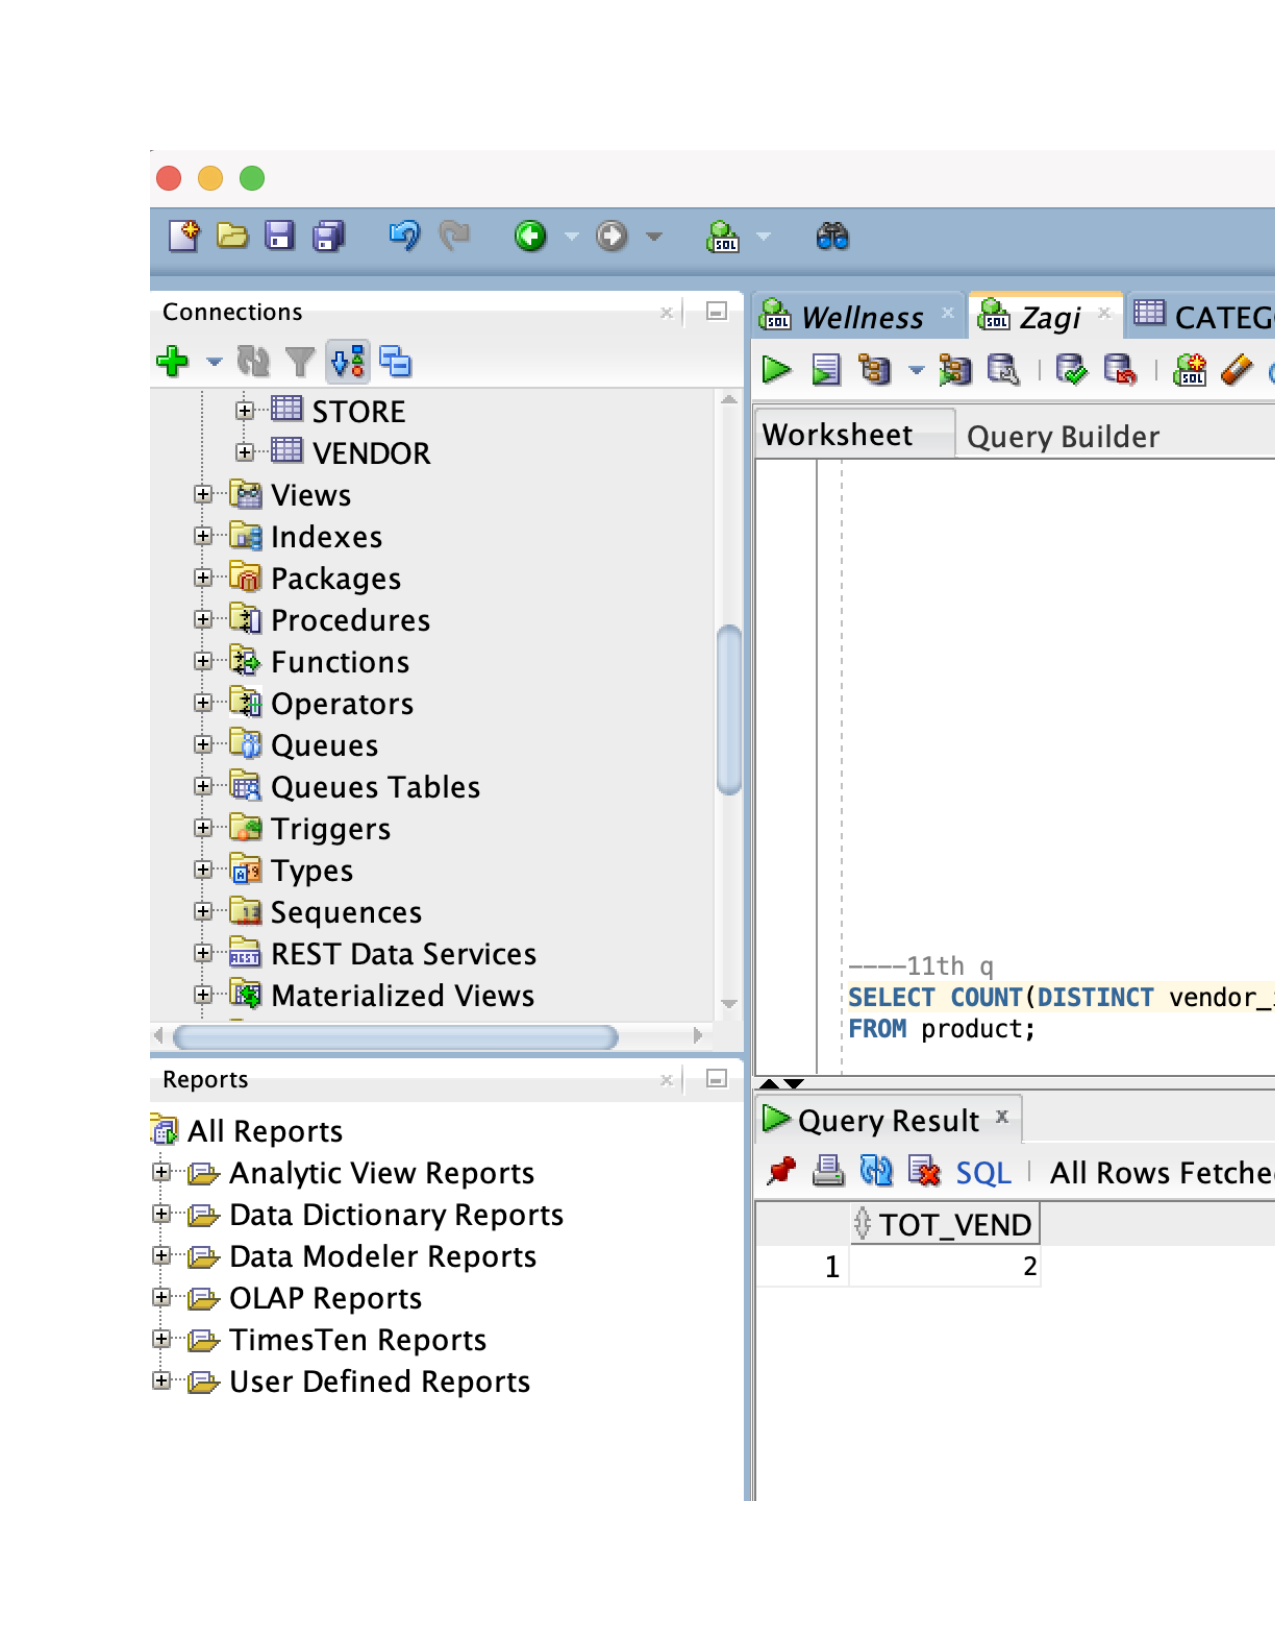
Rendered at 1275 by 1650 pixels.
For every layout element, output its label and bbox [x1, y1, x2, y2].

picture [150, 150, 1275, 1501]
